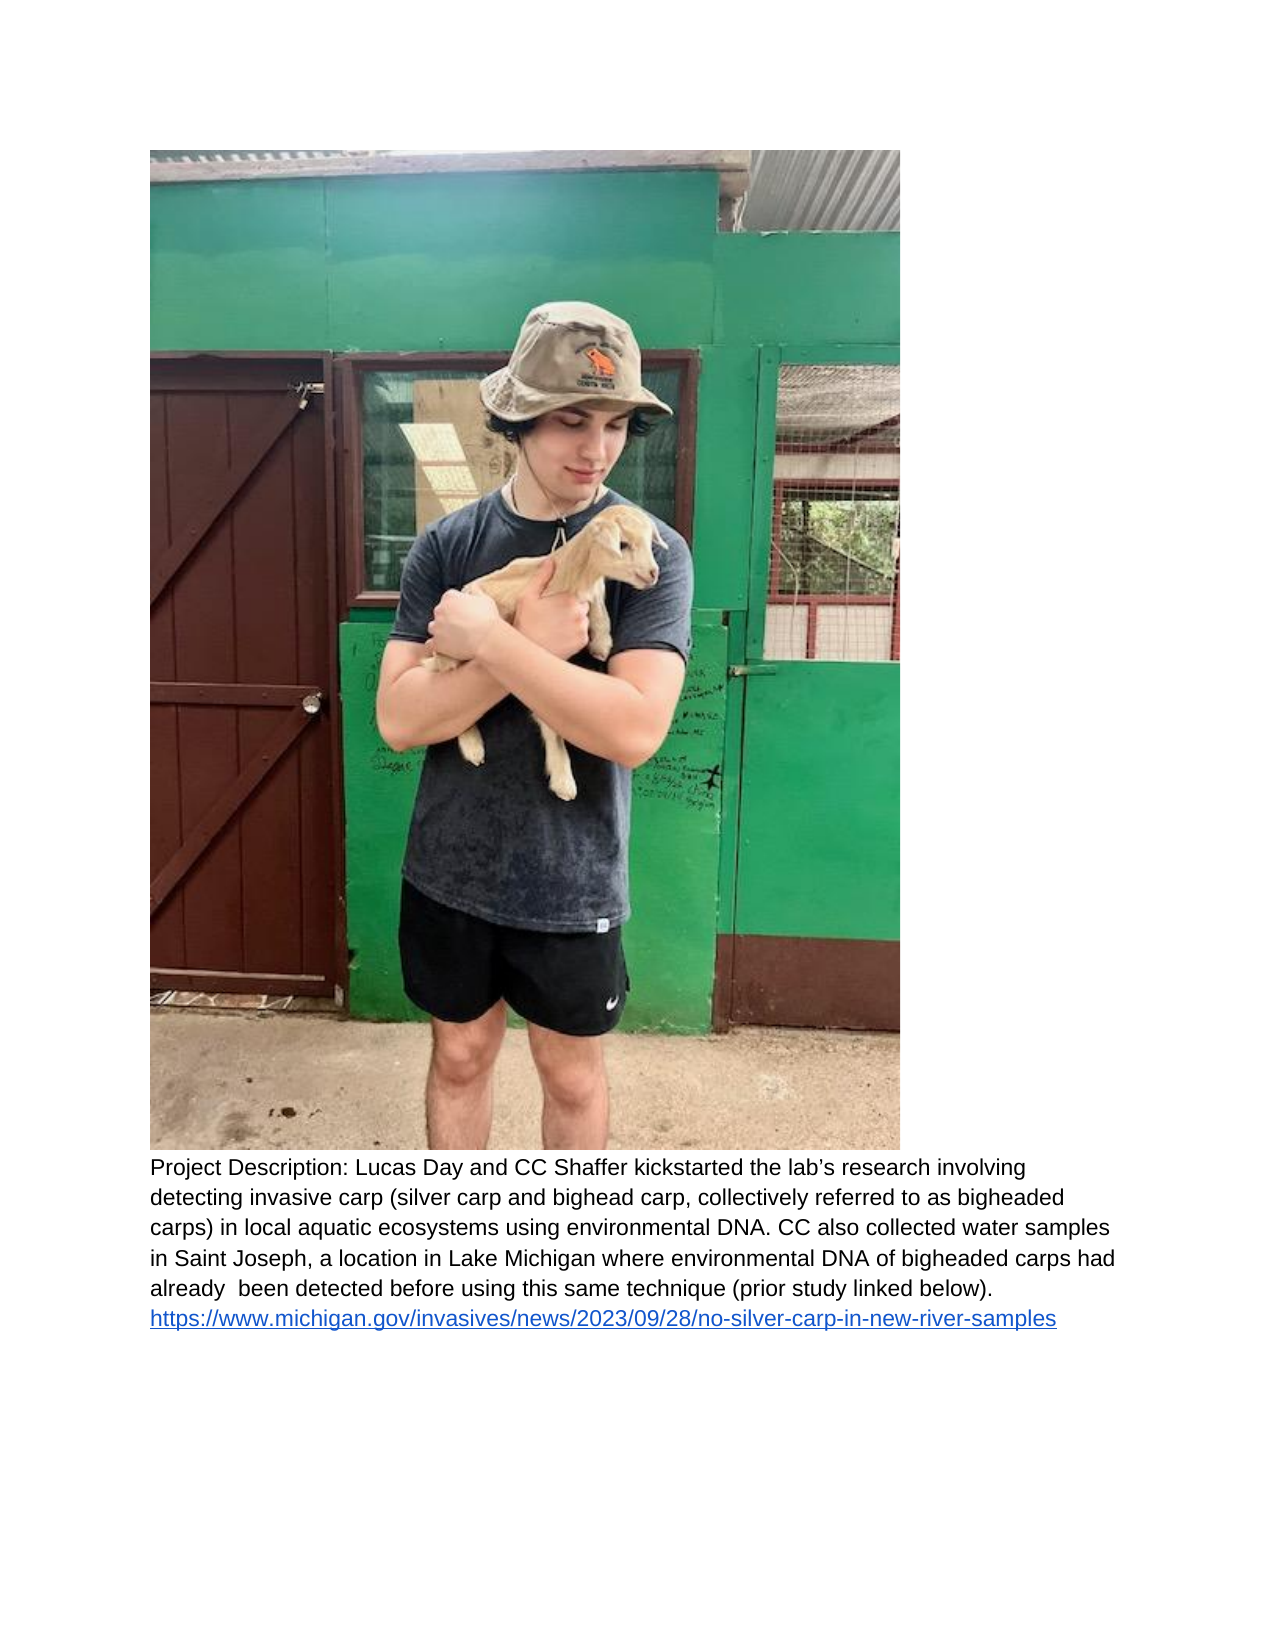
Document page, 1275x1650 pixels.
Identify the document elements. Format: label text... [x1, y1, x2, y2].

text https://www.michigan.gov/invasives/news/2023/09/28/no-silver-carp-in-new-river-samples [150, 1305, 1125, 1331]
text Project Description: Lucas Day and CC Shaffer kickstarted the lab’s research involving detecting invasive carp (silver carp and bighead carp, collectively referred to as bigheaded carps) in local aquatic ecosystems using environmental DNA. CC also collected water samples in Saint Joseph, a location in Lake Michigan where environmental DNA of bigheaded carps had already been detected before using this same technique (prior study linked below). [150, 1154, 1125, 1301]
picture [150, 150, 901, 1150]
